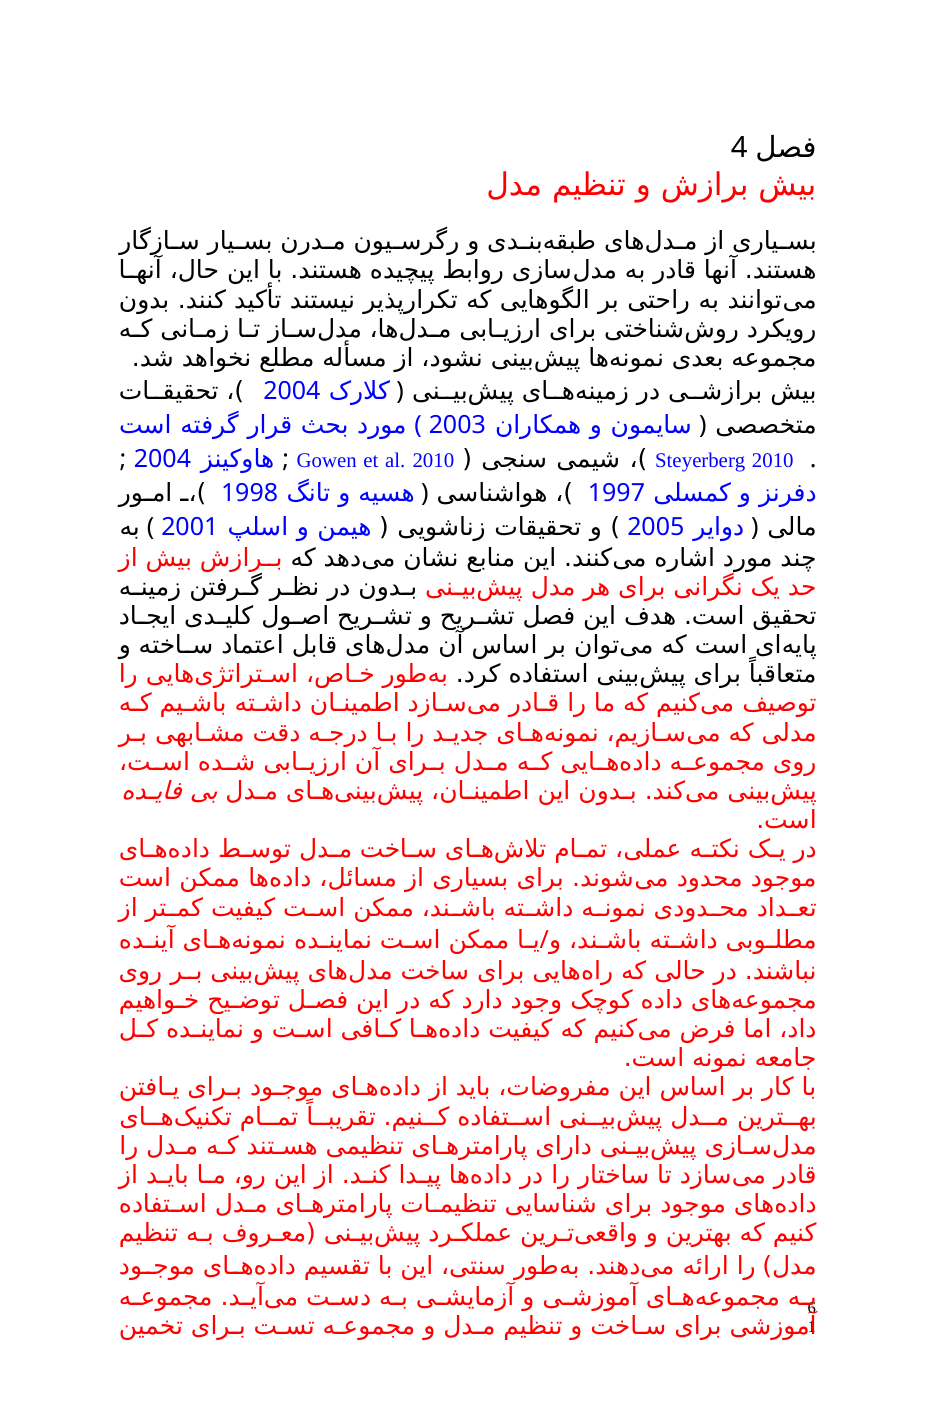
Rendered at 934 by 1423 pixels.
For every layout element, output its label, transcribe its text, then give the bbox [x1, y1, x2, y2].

text بیش برازشی در زمینه‌های پیش‌بینی ( کلارک 2004 )، تحقیقات متخصصی ( سایمون و همکاران 2003 ) مورد بحث قرار گرفته است . Steyerberg 2010 )، شیمی سنجی ( Gowen et al. 2010 ; هاوکینز 2004 ; دفرنز و کمسلی 1997 )، هواشناسی ( هسیه و تانگ 1998 )، امور مالی ( دوایر 2005 ) و تحقیقات زناشویی ( هیمن و اسلپ 2001 ) به چند مورد اشاره می‌کنند. این منابع نشان می‌دهد که برازش بیش از حد یک نگرانی برای هر مدل پیش‌بینی بدون در نظر گرفتن زمینه تحقیق است. هدف این فصل تشریح و تشریح اصول کلیدی ایجاد پایه‌ای است که می‌توان بر اساس آن مدل‌های قابل اعتماد ساخته و متعاقباً برای پیش‌بینی استفاده کرد. به‌طور خاص، استراتژی‌هایی را توصیف می‌کنیم که ما را قادر می‌سازد اطمینان داشته باشیم که مدلی که می‌سازیم، نمونه‌های جدید را با درجه دقت مشابهی بر روی مجموعه داده‌هایی که مدل برای آن ارزیابی شده است، پیش‌بینی می‌کند. بدون این اطمینان، پیش‌بینی‌های مدل بی فایده است. [119, 372, 817, 834]
text بیش برازش و تنظیم مدل [119, 166, 817, 202]
text بسیاری از مدل‌های طبقه‌بندی و رگرسیون مدرن بسیار سازگار هستند. آنها قادر به مدل‌سازی روابط پیچیده هستند. با این حال، آنها می‌توانند به راحتی بر الگوهایی که تکرارپذیر نیستند تأکید کنند. بدون رویکرد روش‌شناختی برای ارزیابی مدل‌ها، مدل‌ساز تا زمانی که مجموعه بعدی نمونه‌ها پیش‌بینی نشود، از مسأله مطلع نخواهد شد. [119, 227, 817, 372]
text فصل 4 [119, 126, 817, 166]
text در یک نکته عملی، تمام تلاش‌های ساخت مدل توسط داده‌های موجود محدود می‌شوند. برای بسیاری از مسائل، داده‌ها ممکن است تعداد محدودی نمونه داشته باشند، ممکن است کیفیت کمتر از مطلوبی داشته باشند، و/یا ممکن است نماینده نمونه‌های آینده نباشند. در حالی که راه‌هایی برای ساخت مدل‌های پیش‌بینی بر روی مجموعه‌های داده کوچک وجود دارد که در این فصل توضیح خواهیم داد، اما فرض می‌کنیم که کیفیت داده‌ها کافی است و نماینده کل جامعه نمونه است. [119, 834, 817, 1073]
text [119, 1073, 817, 1340]
